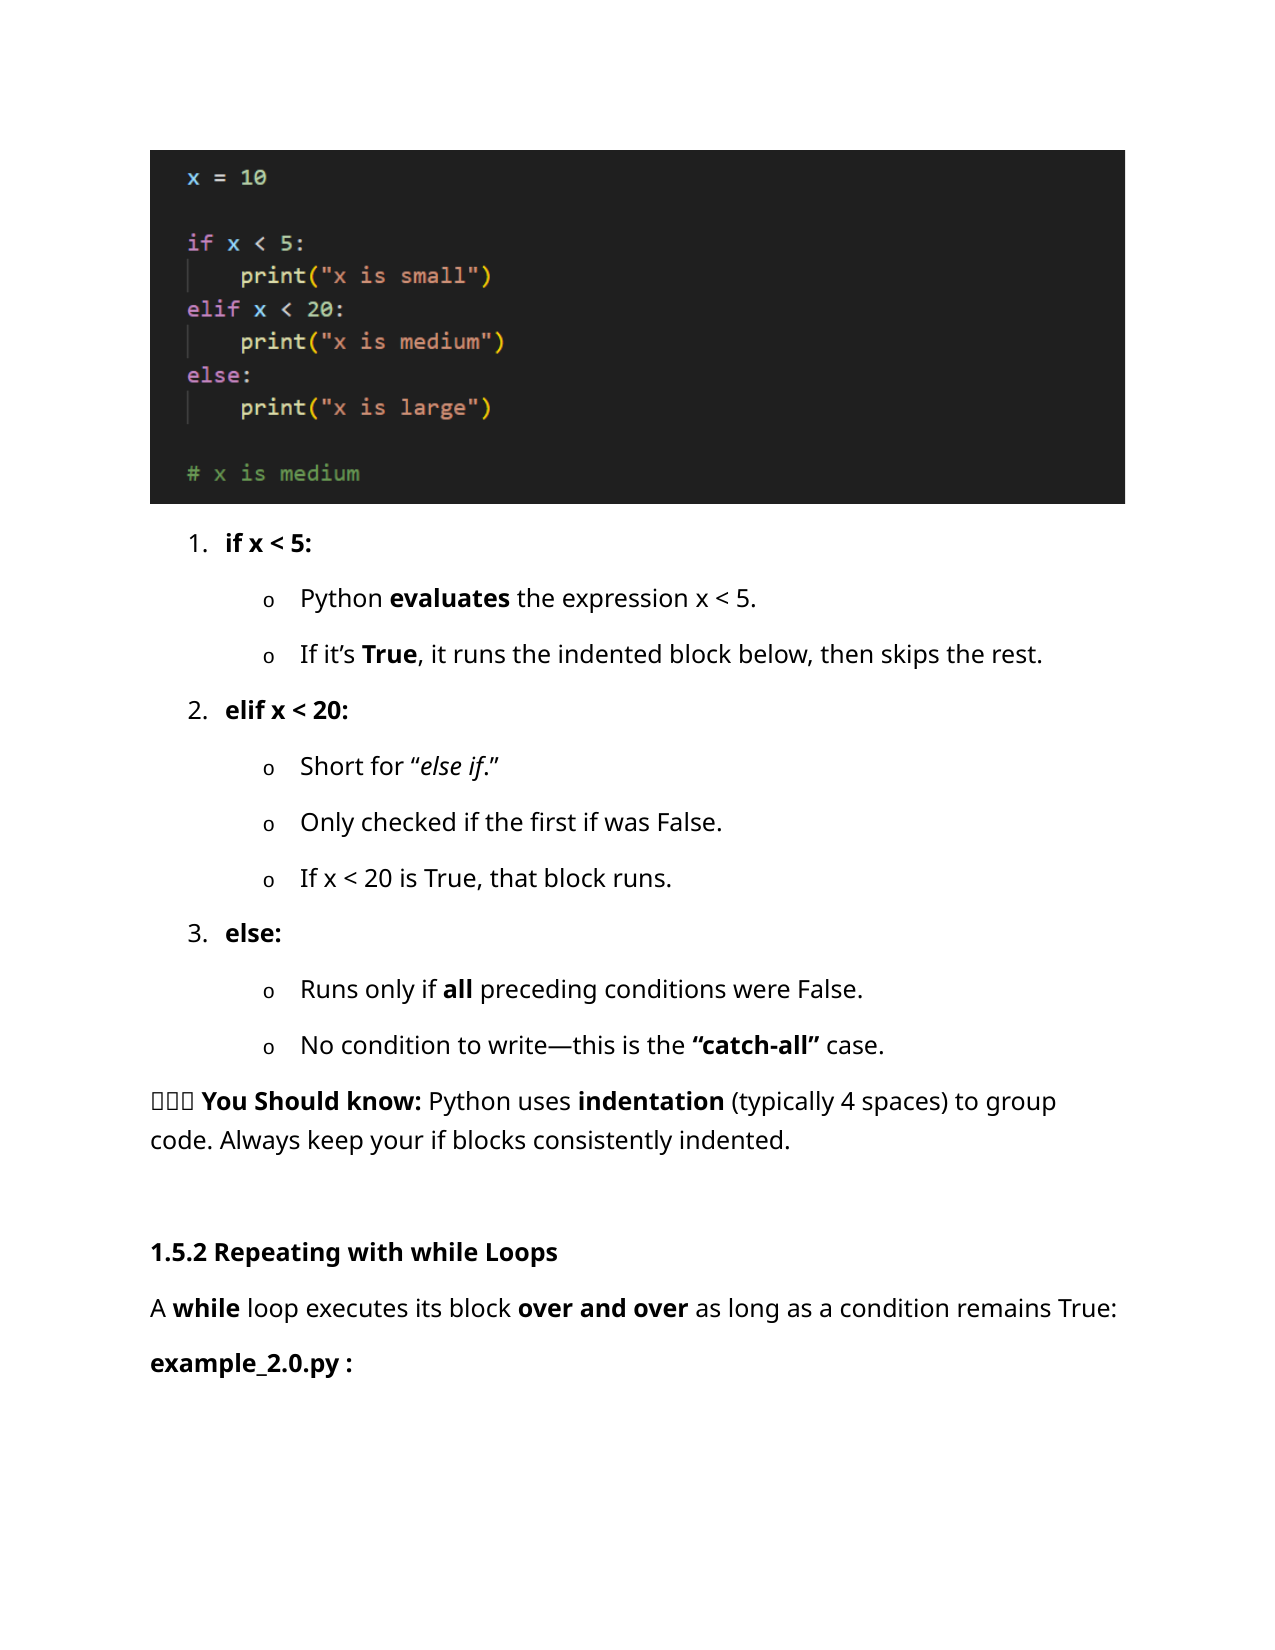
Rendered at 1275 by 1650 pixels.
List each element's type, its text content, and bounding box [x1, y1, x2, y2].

list If x < 20 is True, that block runs. [262, 860, 1125, 894]
list If it’s True, it runs the indented block below, then skips the rest. [262, 637, 1125, 671]
list Only checked if the first if was False. [262, 804, 1125, 838]
list Python evaluates the expression x < 5. [262, 581, 1125, 615]
list Runs only if all preceding conditions were False. [262, 972, 1125, 1006]
list else: [187, 916, 1125, 950]
text A while loop executes its block over and over as long as a condition remains True: [150, 1290, 1125, 1324]
text 1.5.2 Repeating with while Loops [150, 1234, 1125, 1268]
text You Should know: Python uses indentation (typically 4 spaces) to group code. Always keep your if blocks consistently indented. [150, 1083, 1125, 1157]
list elif x < 20: [187, 693, 1125, 727]
list Short for “else if.” [262, 748, 1125, 783]
picture [150, 150, 1125, 504]
list No condition to write—this is the “catch-all” case. [262, 1028, 1125, 1062]
text example_2.0.py : [150, 1346, 1125, 1380]
list if x < 5: [187, 525, 1125, 559]
